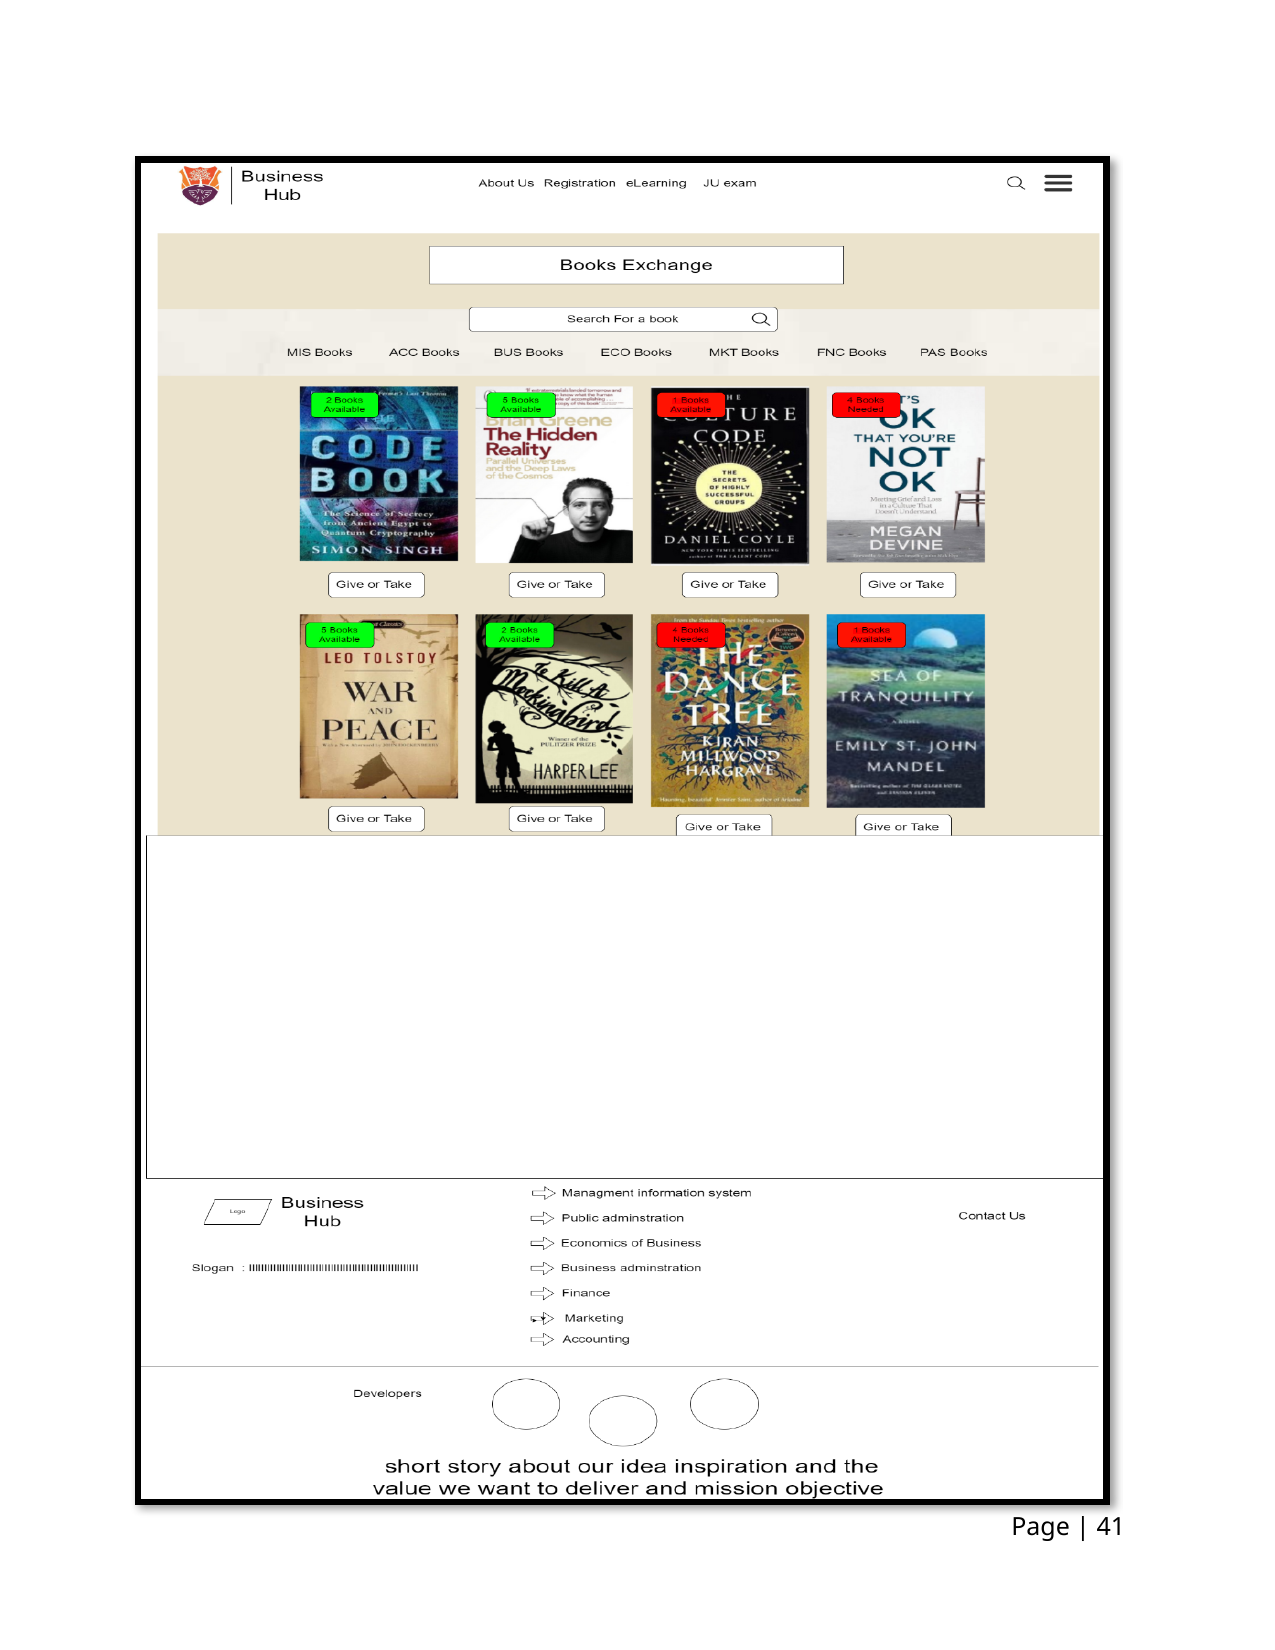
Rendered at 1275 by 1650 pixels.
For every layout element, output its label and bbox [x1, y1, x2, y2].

picture [141, 163, 1103, 1499]
